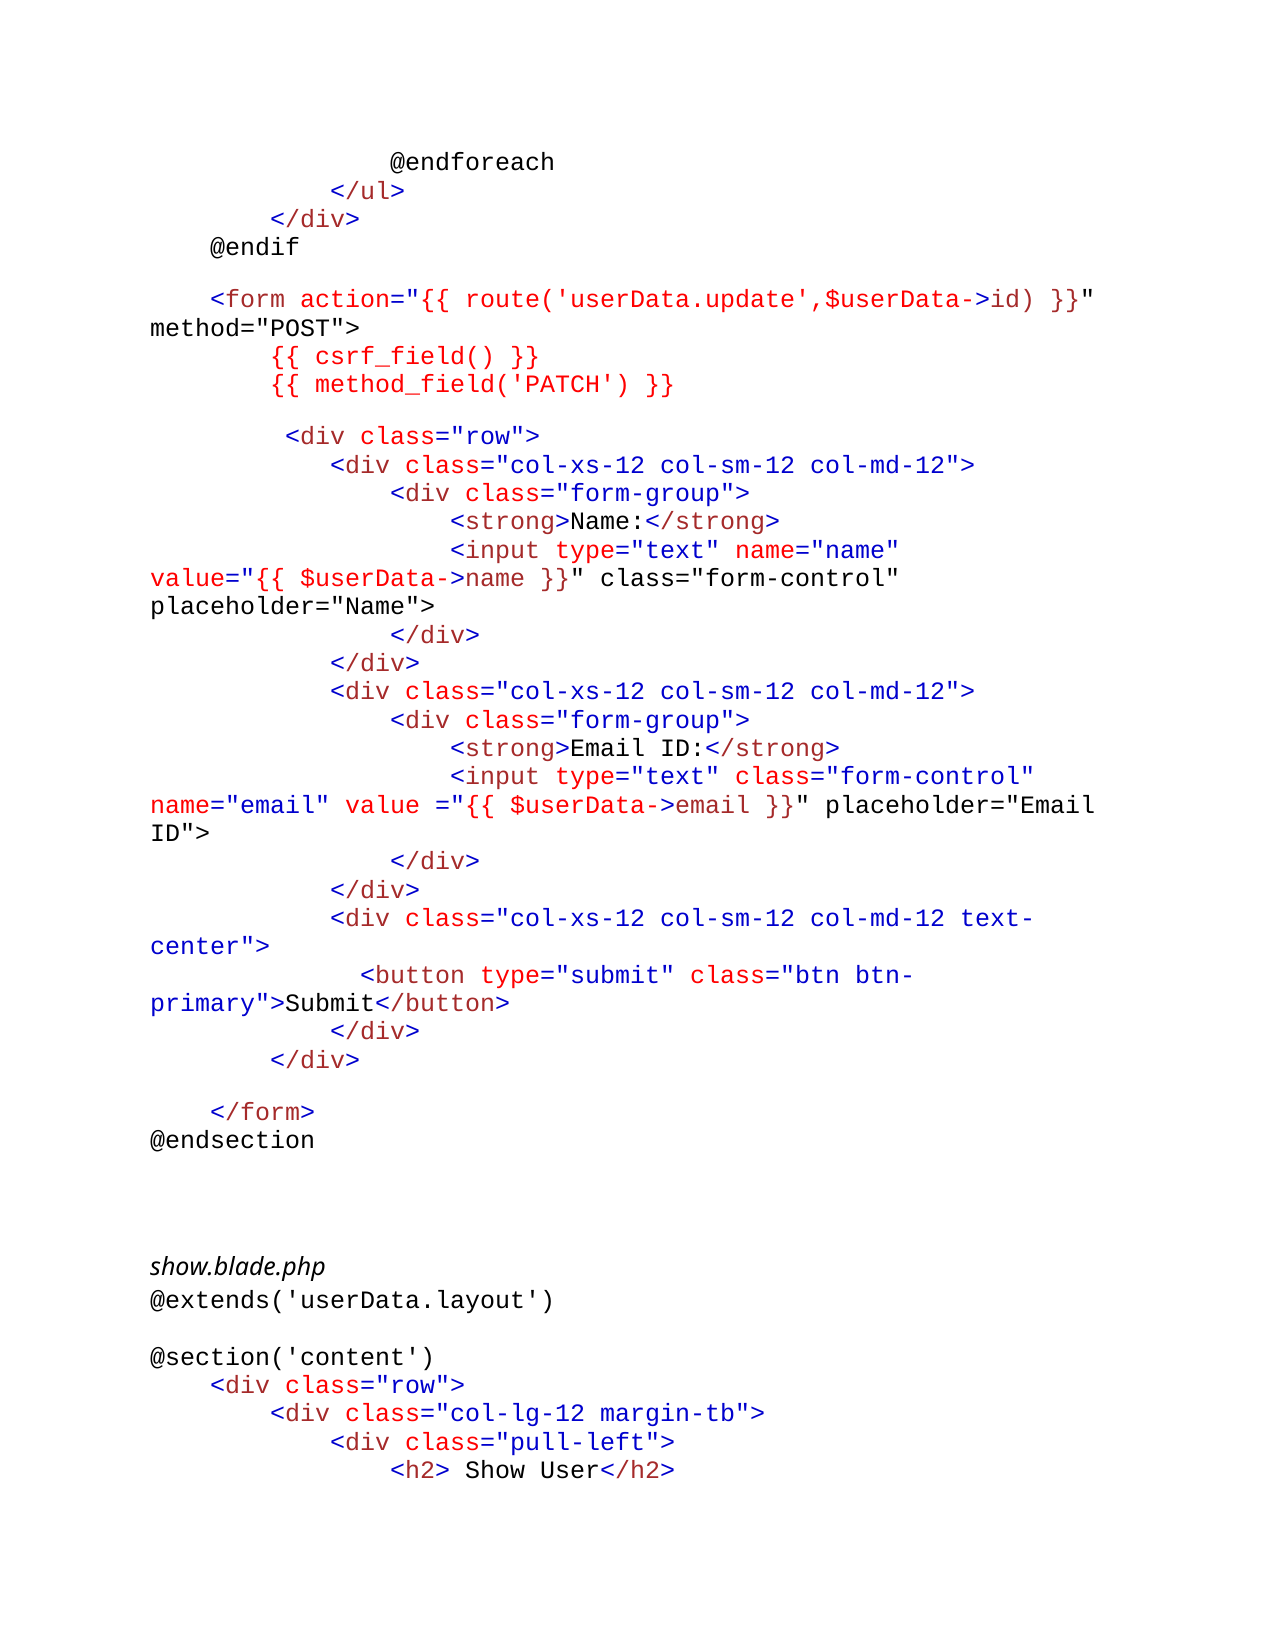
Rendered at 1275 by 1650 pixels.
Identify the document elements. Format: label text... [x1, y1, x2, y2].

text @section('content') [150, 1344, 1125, 1372]
text <form action="{{ route('userData.update',$userData->id) }}" method="POST"> [150, 287, 1125, 344]
text @extends('userData.layout') [150, 1287, 1125, 1316]
text <h2> Show User</h2> [150, 1457, 1125, 1486]
text <input type="text" name="name" value="{{ $userData->name }}" class="form-control" placeholder="Name"> [150, 537, 1125, 622]
text <strong>Name:</strong> [150, 509, 1125, 537]
text </form> [150, 1099, 1125, 1128]
text <div class="row"> [150, 1372, 1125, 1401]
text <div class="col-xs-12 col-sm-12 col-md-12"> [150, 679, 1125, 707]
text </div> [150, 622, 1125, 651]
text </div> [150, 651, 1125, 679]
text </ul> [150, 178, 1125, 207]
text <input type="text" class="form-control" name="email" value ="{{ $userData->email }}" placeholder="Email ID"> [150, 764, 1125, 849]
text {{ csrf_field() }} [150, 344, 1125, 372]
text </div> [150, 877, 1125, 906]
text <div class="form-group"> [150, 707, 1125, 736]
text @endsection [150, 1128, 1125, 1156]
text @endif [150, 235, 1125, 263]
text {{ method_field('PATCH') }} [150, 372, 1125, 400]
text </div> [150, 849, 1125, 877]
text <strong>Email ID:</strong> [150, 736, 1125, 764]
text </div> [150, 1047, 1125, 1076]
text <div class="col-xs-12 col-sm-12 col-md-12"> [150, 452, 1125, 481]
text </div> [150, 207, 1125, 235]
text <button type="submit" class="btn btn-primary">Submit</button> [150, 962, 1125, 1019]
text <div class="form-group"> [150, 481, 1125, 509]
subtitle show.blade.php [150, 1248, 1125, 1282]
text <div class="col-lg-12 margin-tb"> [150, 1401, 1125, 1429]
text <div class="row"> [150, 424, 1125, 452]
text <div class="col-xs-12 col-sm-12 col-md-12 text-center"> [150, 906, 1125, 962]
text </div> [150, 1019, 1125, 1047]
text <div class="pull-left"> [150, 1429, 1125, 1457]
text @endforeach [150, 150, 1125, 178]
